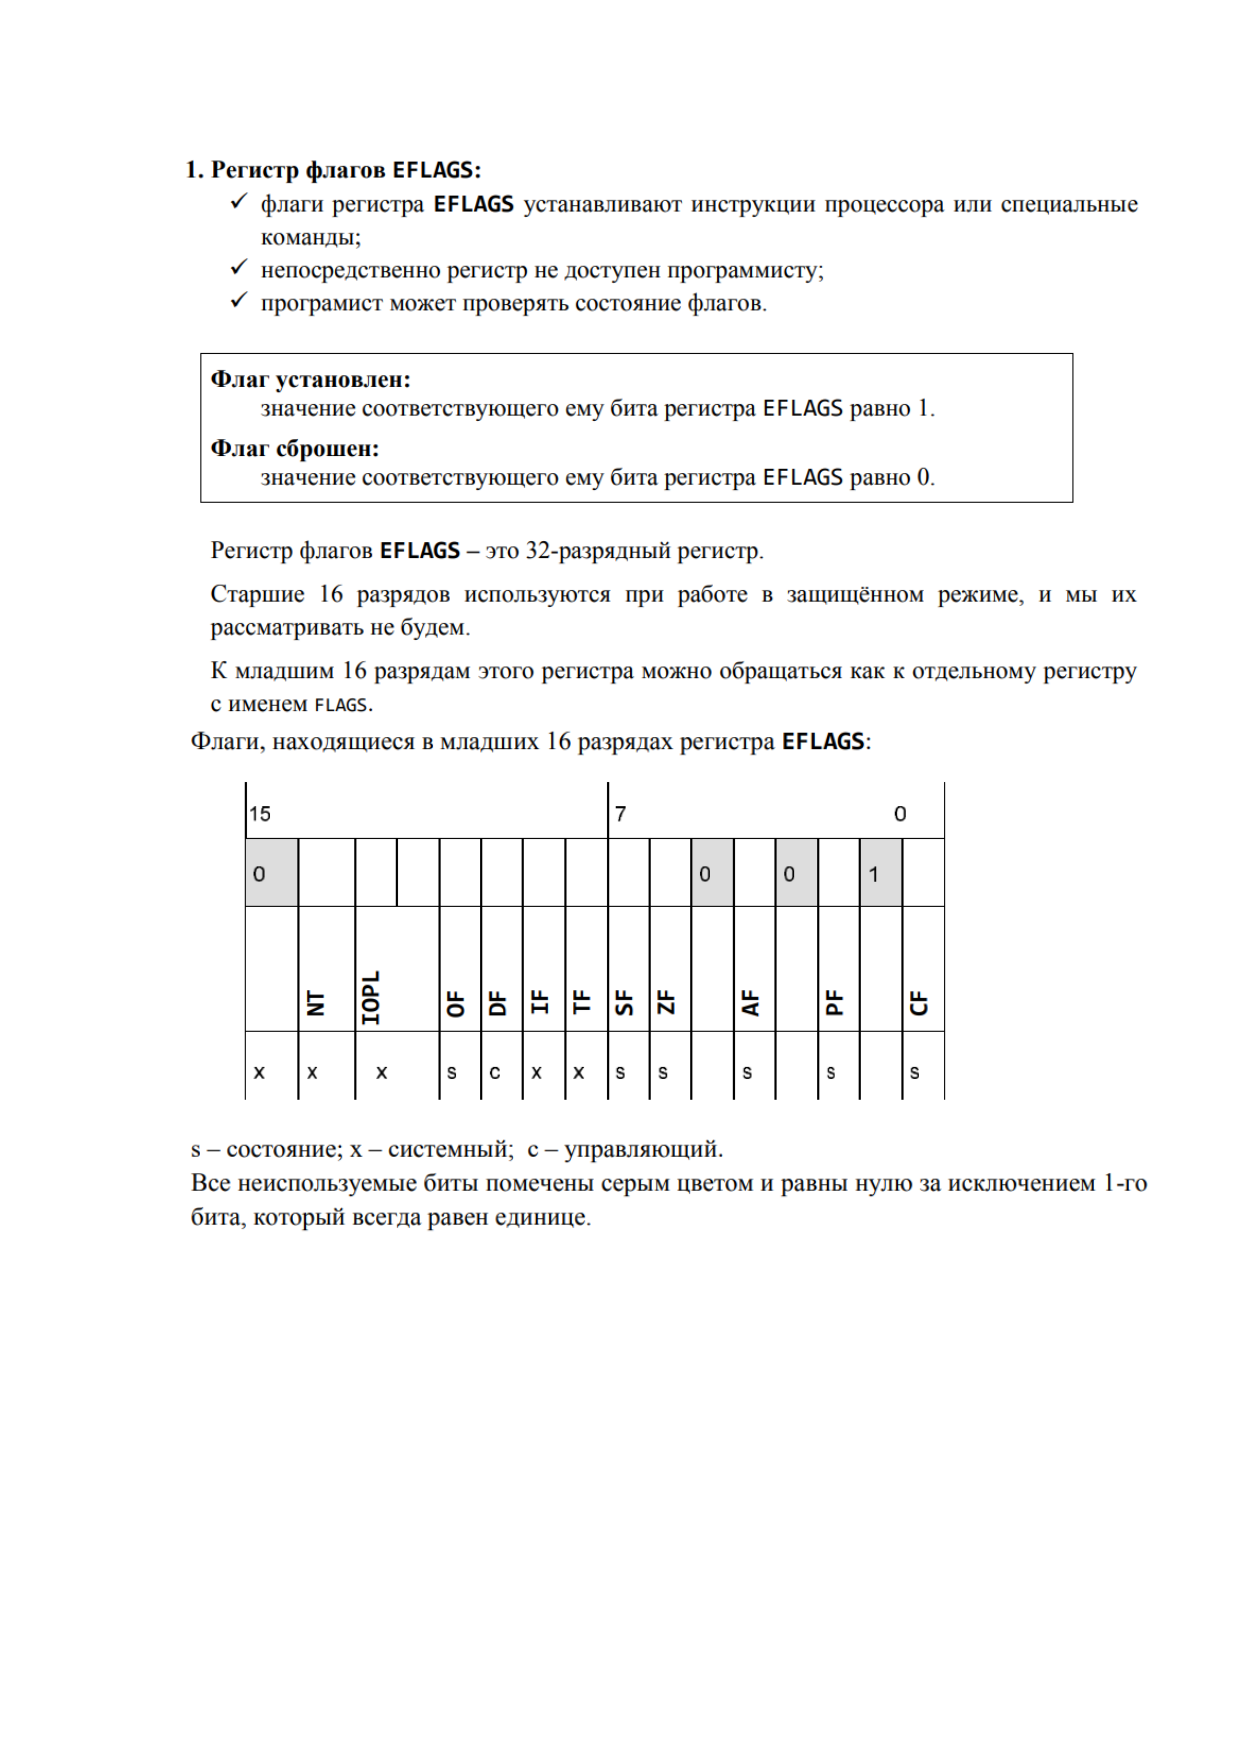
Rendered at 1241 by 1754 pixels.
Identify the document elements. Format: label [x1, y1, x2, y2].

picture [177, 151, 1152, 1239]
